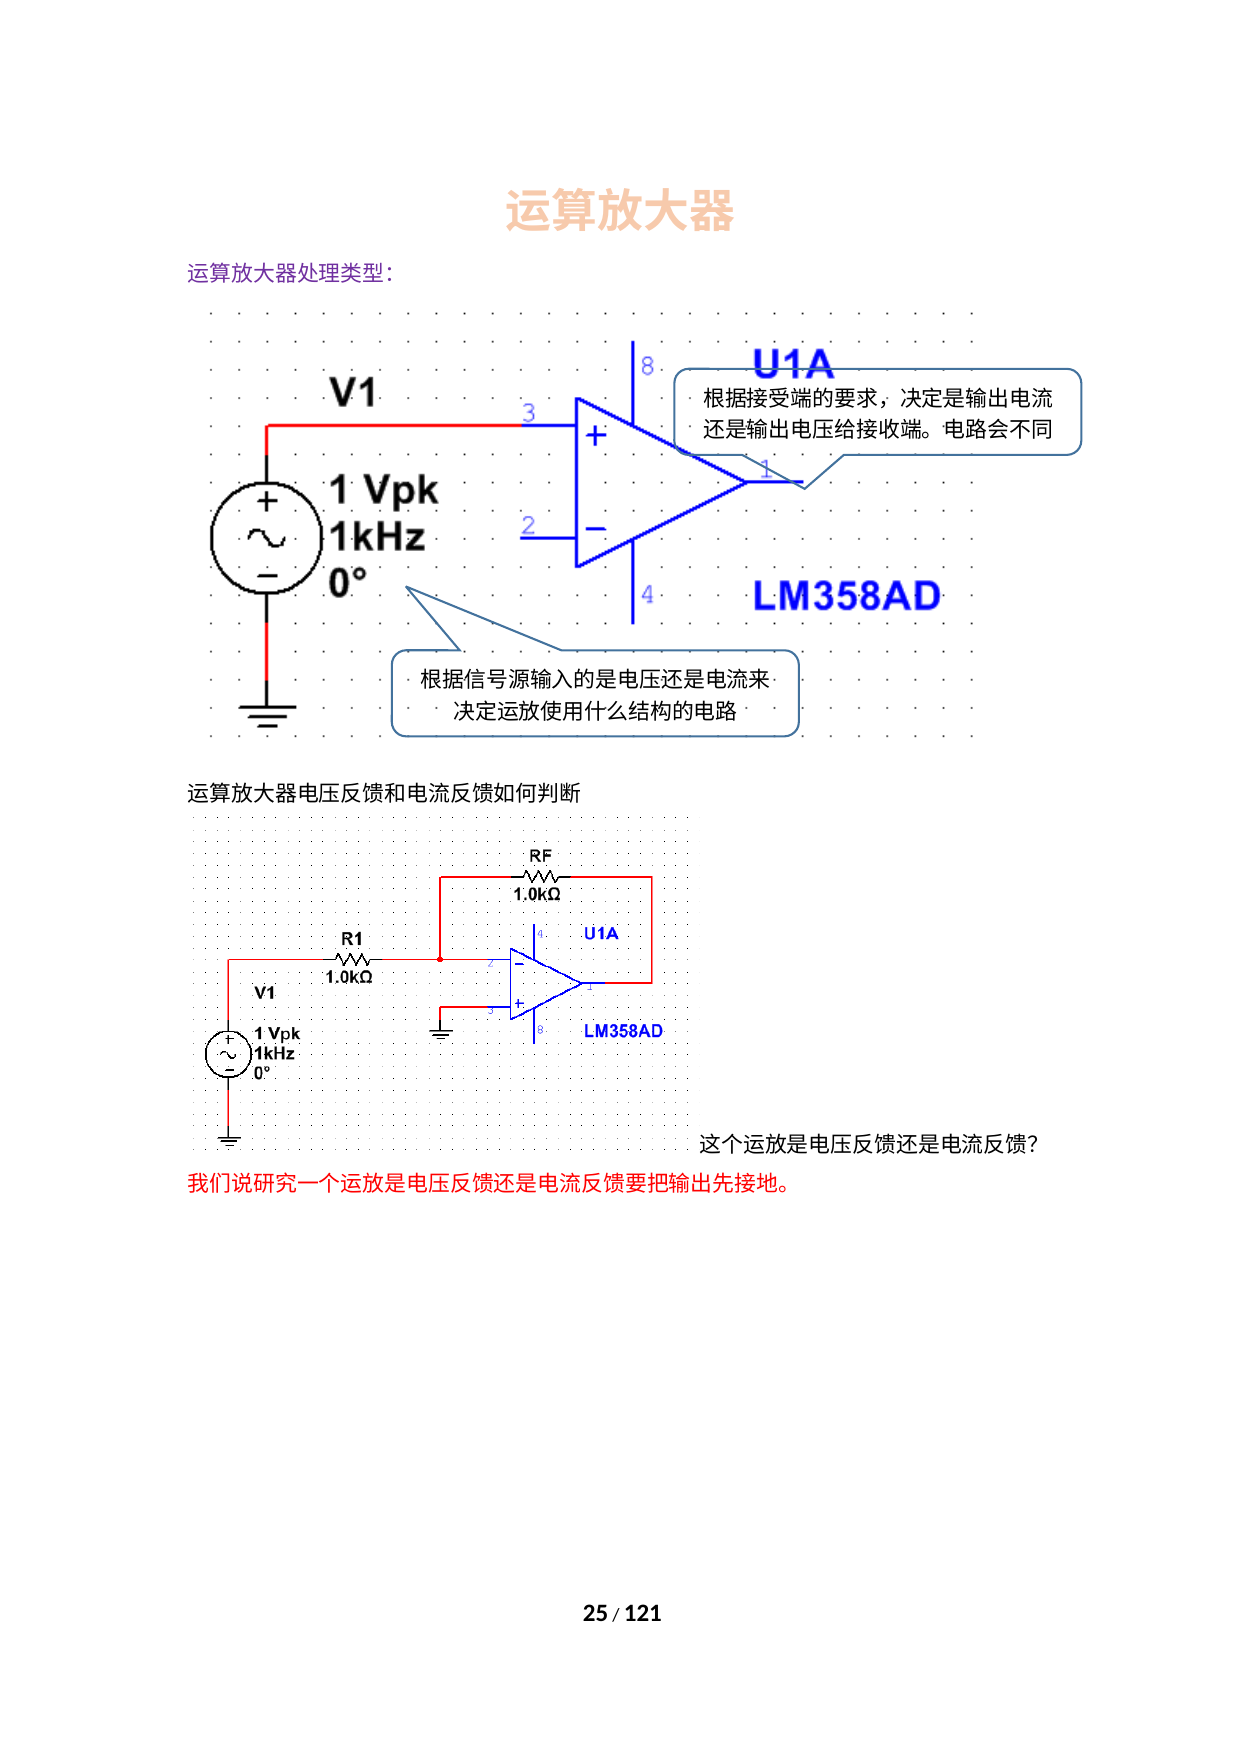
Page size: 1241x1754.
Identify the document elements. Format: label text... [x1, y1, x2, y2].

text 运算放大器电压反馈和电流反馈如何判断 [187, 776, 1053, 808]
text 运算放大器 [187, 158, 1053, 256]
picture [187, 816, 700, 1153]
text 运算放大器处理类型： [187, 256, 1053, 288]
picture [187, 288, 989, 756]
text 我们说研究一个运放是电压反馈还是电流反馈要把输出先接地。 [187, 1166, 1053, 1198]
picture [676, 370, 989, 487]
